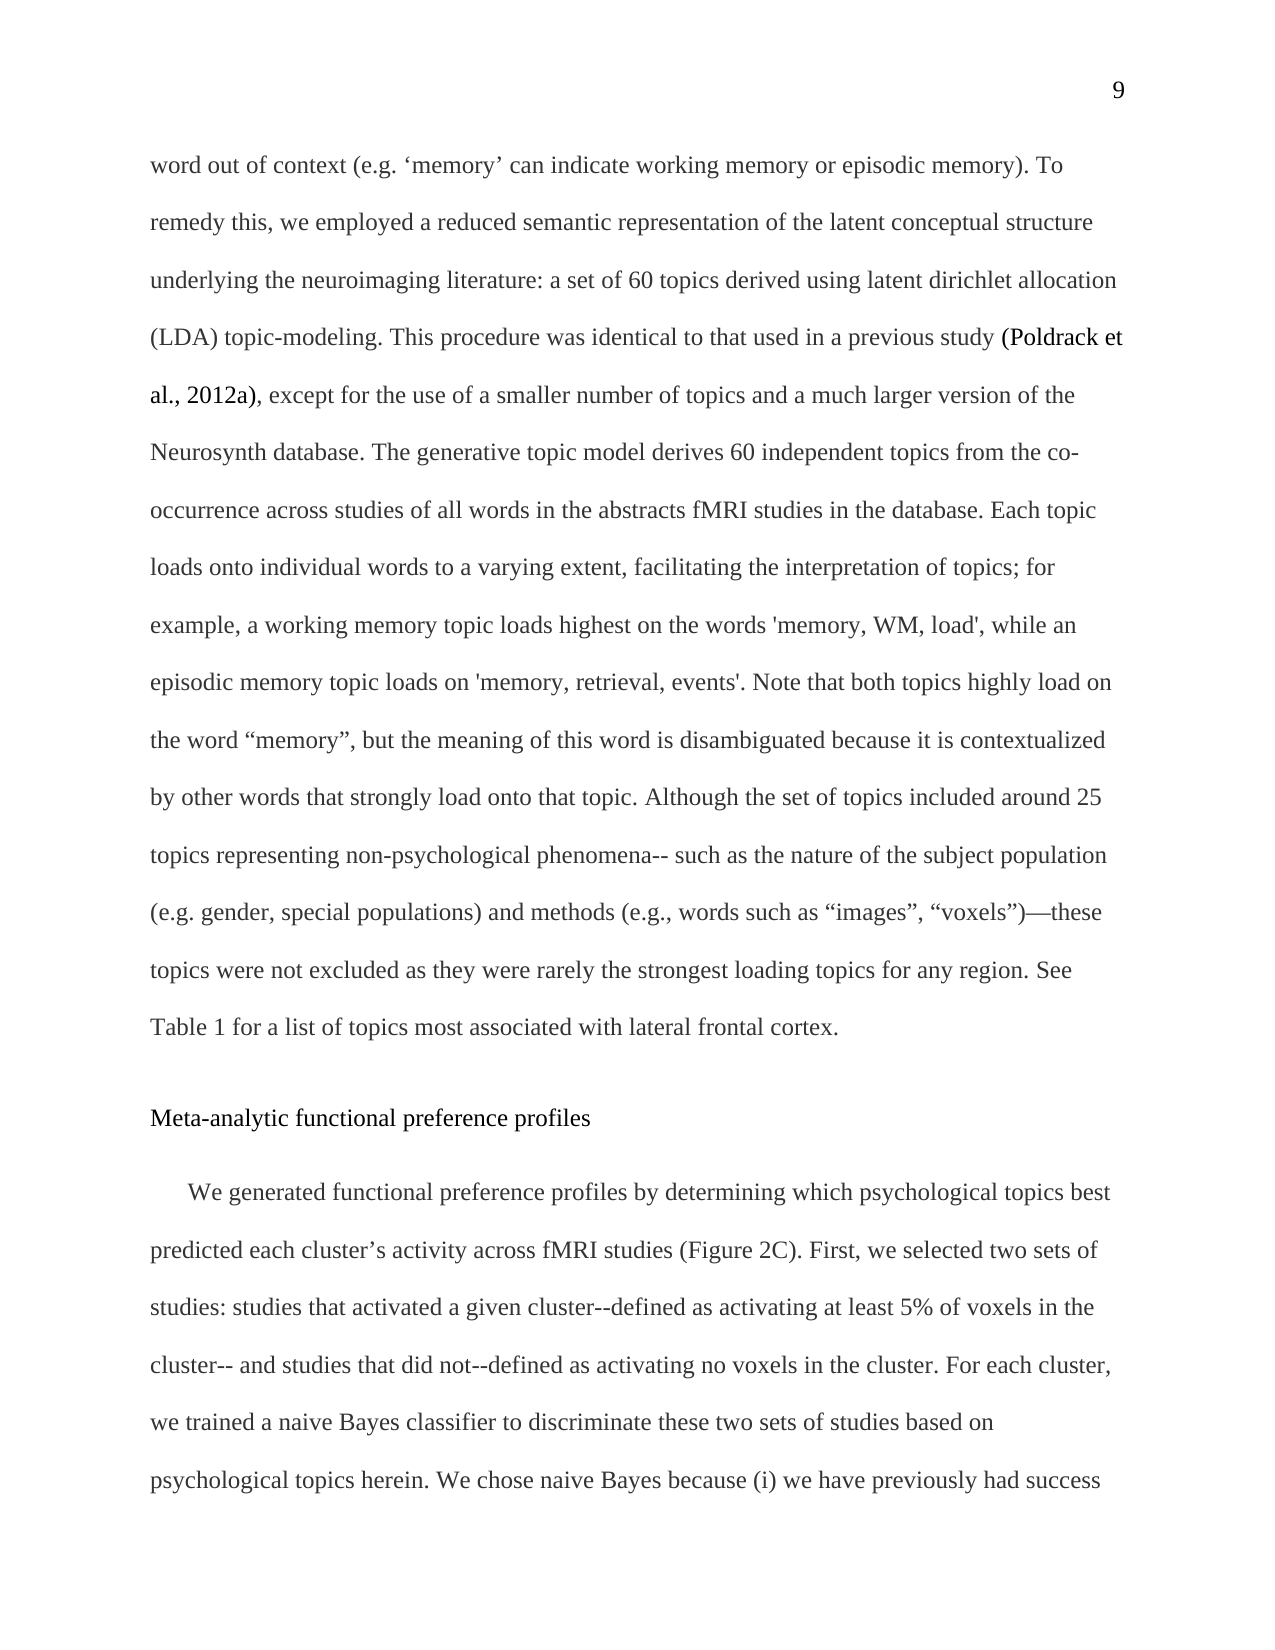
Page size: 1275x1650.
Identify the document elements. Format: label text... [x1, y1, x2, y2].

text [150, 1177, 1125, 1494]
subtitle Meta-analytic functional preference profiles [150, 1103, 1125, 1132]
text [150, 150, 1125, 1041]
